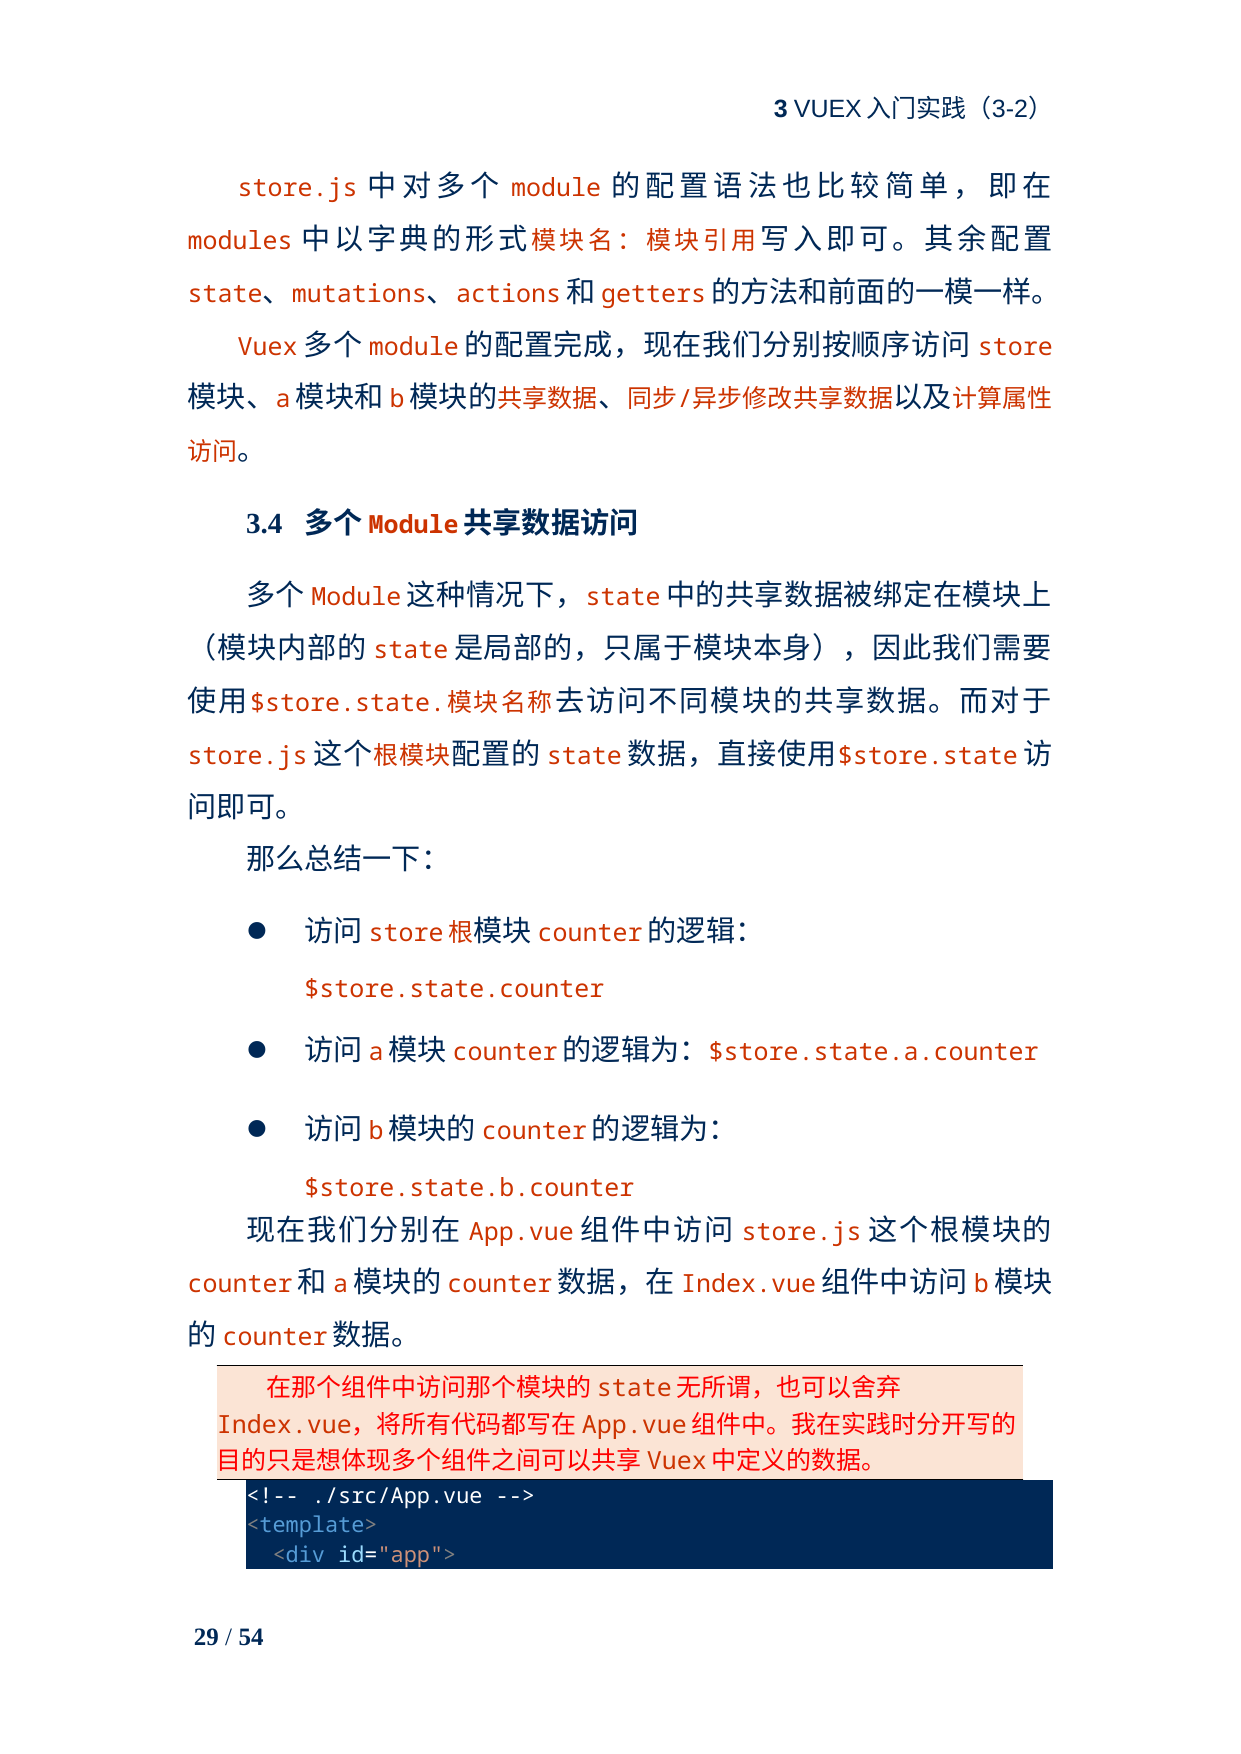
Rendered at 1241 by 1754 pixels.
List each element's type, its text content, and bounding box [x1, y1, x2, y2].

text Vuex多个module的配置完成，现在我们分别按顺序访问store模块、a模块和b模块的共享数据、同步/异步修改共享数据以及计算属性访问。 [187, 321, 1053, 469]
text 多个Module这种情况下，state中的共享数据被绑定在模块上（模块内部的state是局部的，只属于模块本身），因此我们需要使用$store.state.模块名称去访问不同模块的共享数据。而对于store.js这个根模块配置的state数据，直接使用$store.state访问即可。 [187, 572, 1053, 825]
text store.js中对多个module的配置语法也比较简单，即在modules中以字典的形式模块名：模块引用写入即可。其余配置state、mutations、actions和getters的方法和前面的一模一样。 [187, 163, 1053, 311]
text <template> [246, 1509, 1053, 1539]
text 现在我们分别在App.vue组件中访问store.js这个根模块的counter和a模块的counter数据，在Index.vue组件中访问b模块的counter数据。 [187, 1206, 1053, 1354]
text 在那个组件中访问那个模块的state无所谓，也可以舍弃Index.vue，将所有代码都写在App.vue组件中。我在实践时分开写的目的只是想体现多个组件之间可以共享Vuex中定义的数据。 [217, 1366, 1023, 1479]
list 访问store根模块counter的逻辑：$store.state.counter [246, 889, 1053, 1008]
subtitle 多个Module共享数据访问 [246, 499, 1053, 542]
text <!-- ./src/App.vue --> [246, 1480, 1053, 1509]
text <div id="app"> [246, 1539, 1053, 1569]
text 那么总结一下： [187, 836, 1053, 878]
list 访问b模块的counter的逻辑为：$store.state.b.counter [246, 1087, 1053, 1206]
list 访问a模块counter的逻辑为：$store.state.a.counter [246, 1008, 1053, 1087]
